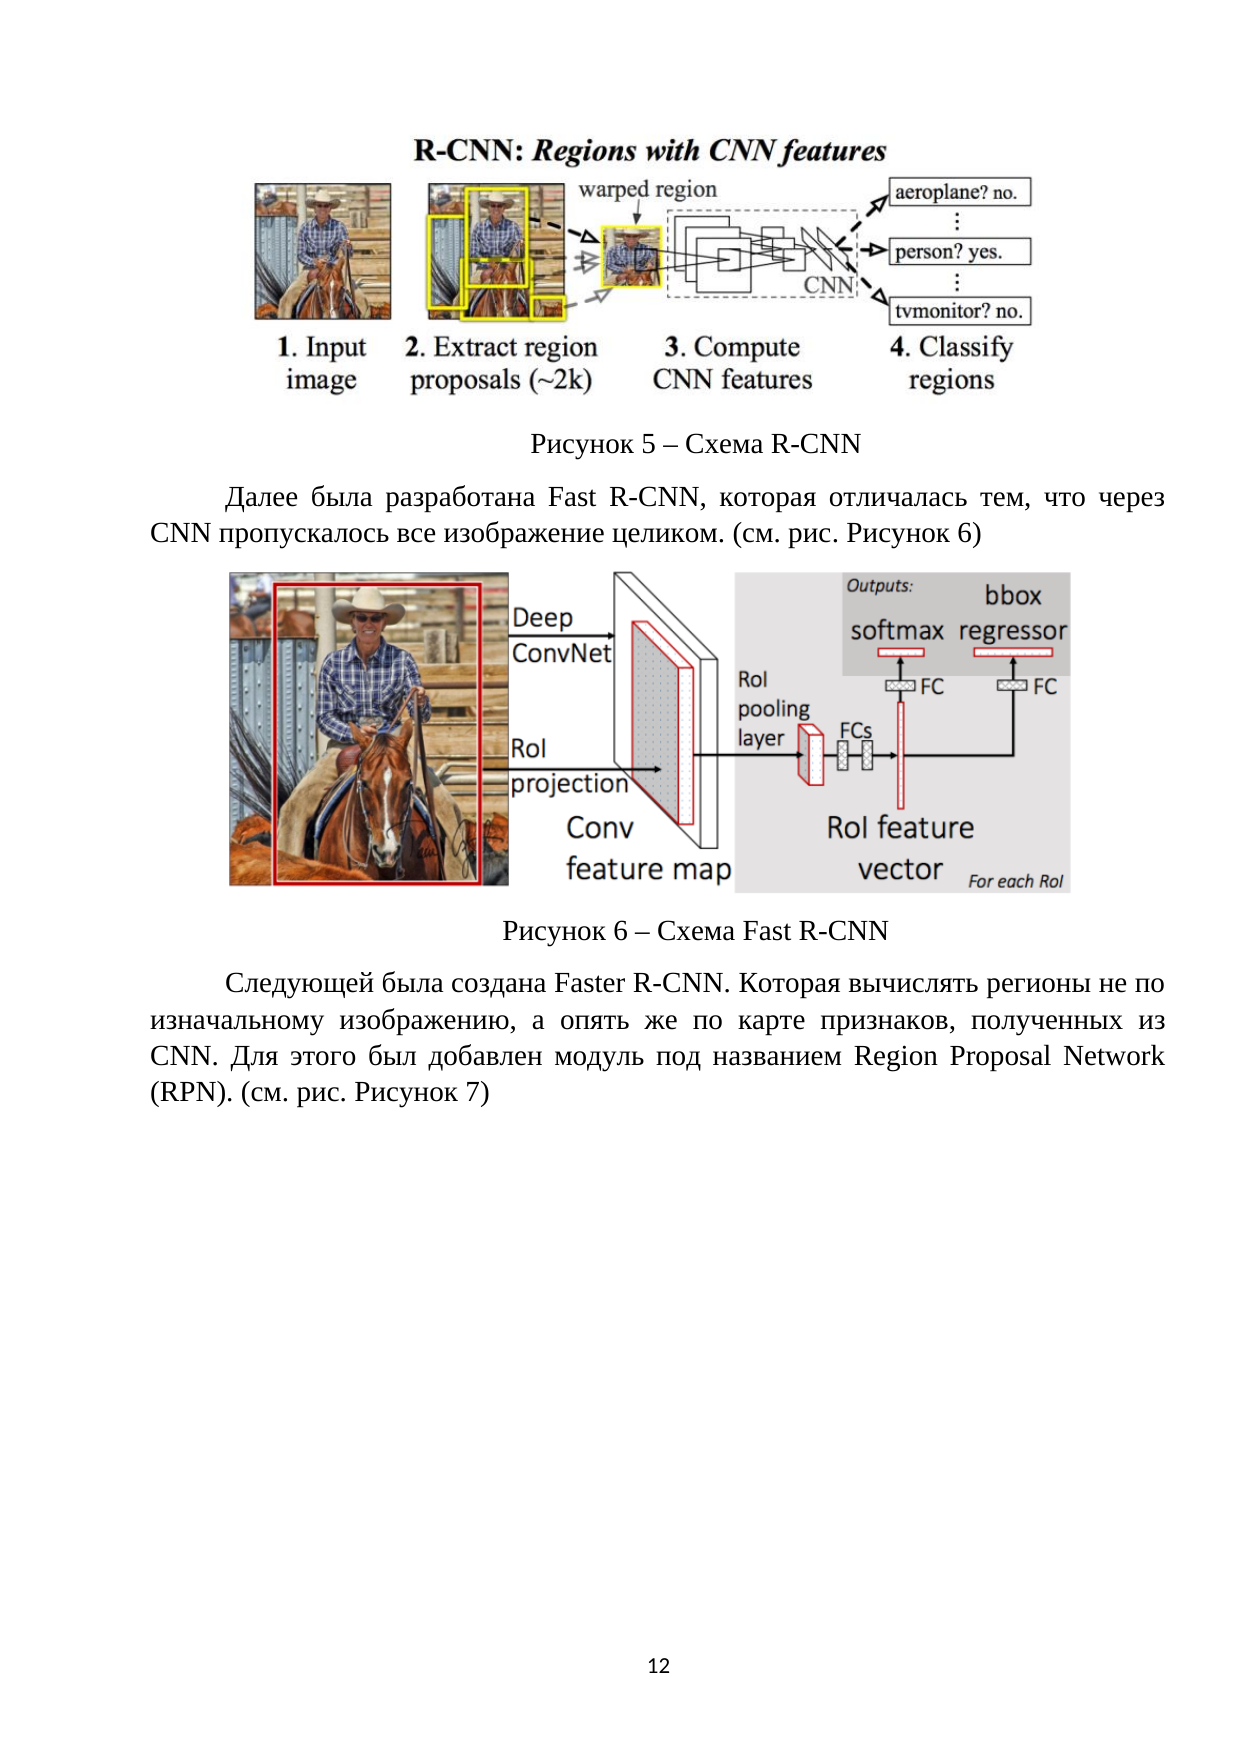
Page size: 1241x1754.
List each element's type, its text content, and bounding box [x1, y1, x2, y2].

text Далее была разработана Fast R-CNN, которая отличалась тем, что через CNN пропускалось все изображение целиком. (см. рис. 6) [150, 479, 1166, 548]
text Следующей была создана Faster R-CNN. Которая вычислять регионы не по изначальному изображению, а опять же по карте признаков, полученных из CNN. Для этого был добавлен модуль под названием Region Proposal Network (RPN). (см. рис. 7) [150, 966, 1166, 1108]
picture [225, 118, 1065, 407]
picture [225, 567, 1076, 894]
